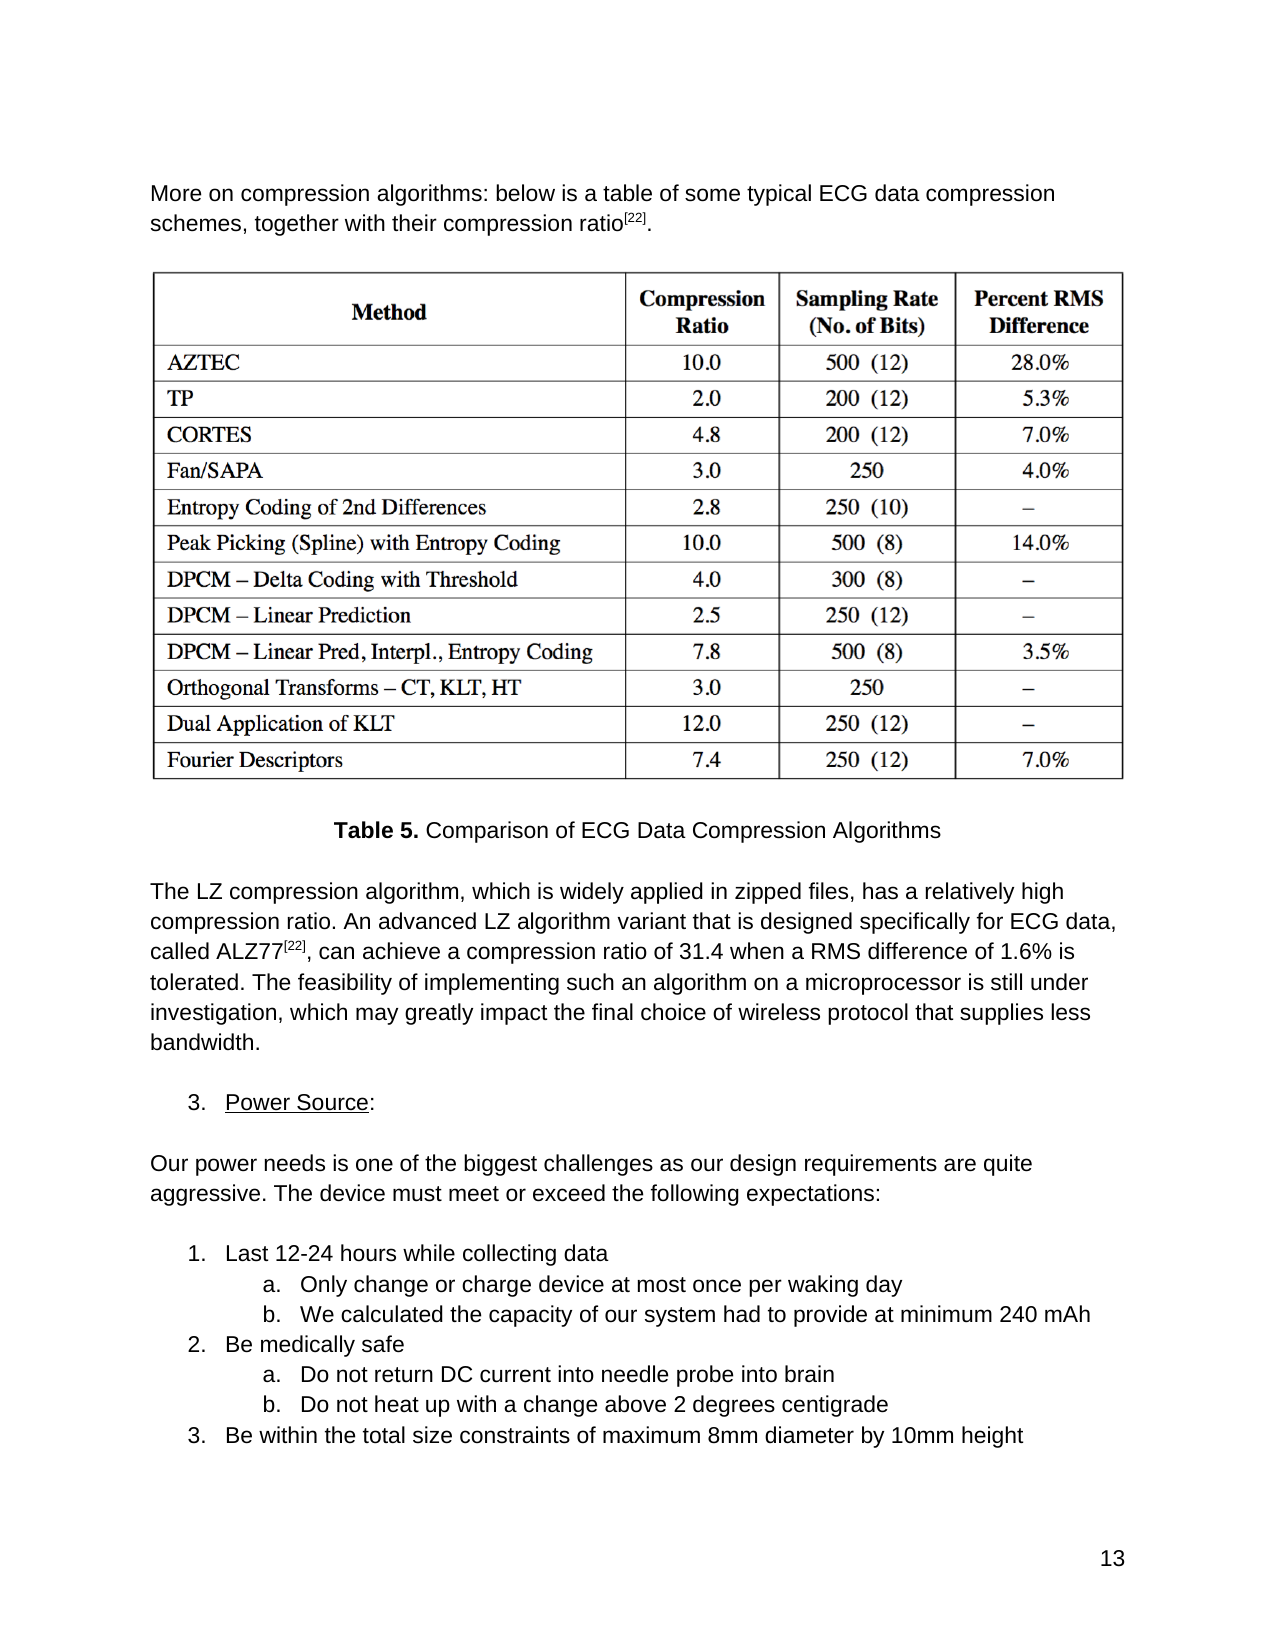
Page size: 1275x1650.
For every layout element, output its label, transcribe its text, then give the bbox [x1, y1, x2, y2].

list Last 12-24 hours while collecting data [187, 1240, 1125, 1267]
text The LZ compression algorithm, which is widely applied in zipped files, has a relatively high compression ratio. An advanced LZ algorithm variant that is designed specifically for ECG data, called ALZ77[22], can achieve a compression ratio of 31.4 when a RMS difference of 1.6% is tolerated. The feasibility of implementing such an algorithm on a microprocessor is still under investigation, which may greatly impact the final choice of wireless protocol that supplies less bandwidth. [150, 878, 1125, 1055]
list Do not return DC current into needle probe into brain [262, 1361, 1125, 1387]
text Our power needs is one of the biggest challenges as our design requirements are quite aggressive. The device must meet or exceed the following expectations: [150, 1150, 1125, 1206]
list Power Source: [187, 1089, 1125, 1116]
list Do not heat up with a change above 2 degrees centigrade [262, 1391, 1125, 1418]
picture [150, 270, 1125, 784]
text More on compression algorithms: below is a table of some typical ECG data compression schemes, together with their compression ratio[22]. [150, 180, 1125, 237]
list We calculated the capacity of our system had to provide at minimum 240 mAh [262, 1301, 1125, 1327]
text Table 5. Comparison of ECG Data Compression Algorithms [150, 817, 1125, 844]
list Only change or charge device at most once per waking day [262, 1271, 1125, 1297]
list Be medically safe [187, 1331, 1125, 1357]
list Be within the total size constraints of maximum 8mm diameter by 10mm height [187, 1422, 1125, 1448]
